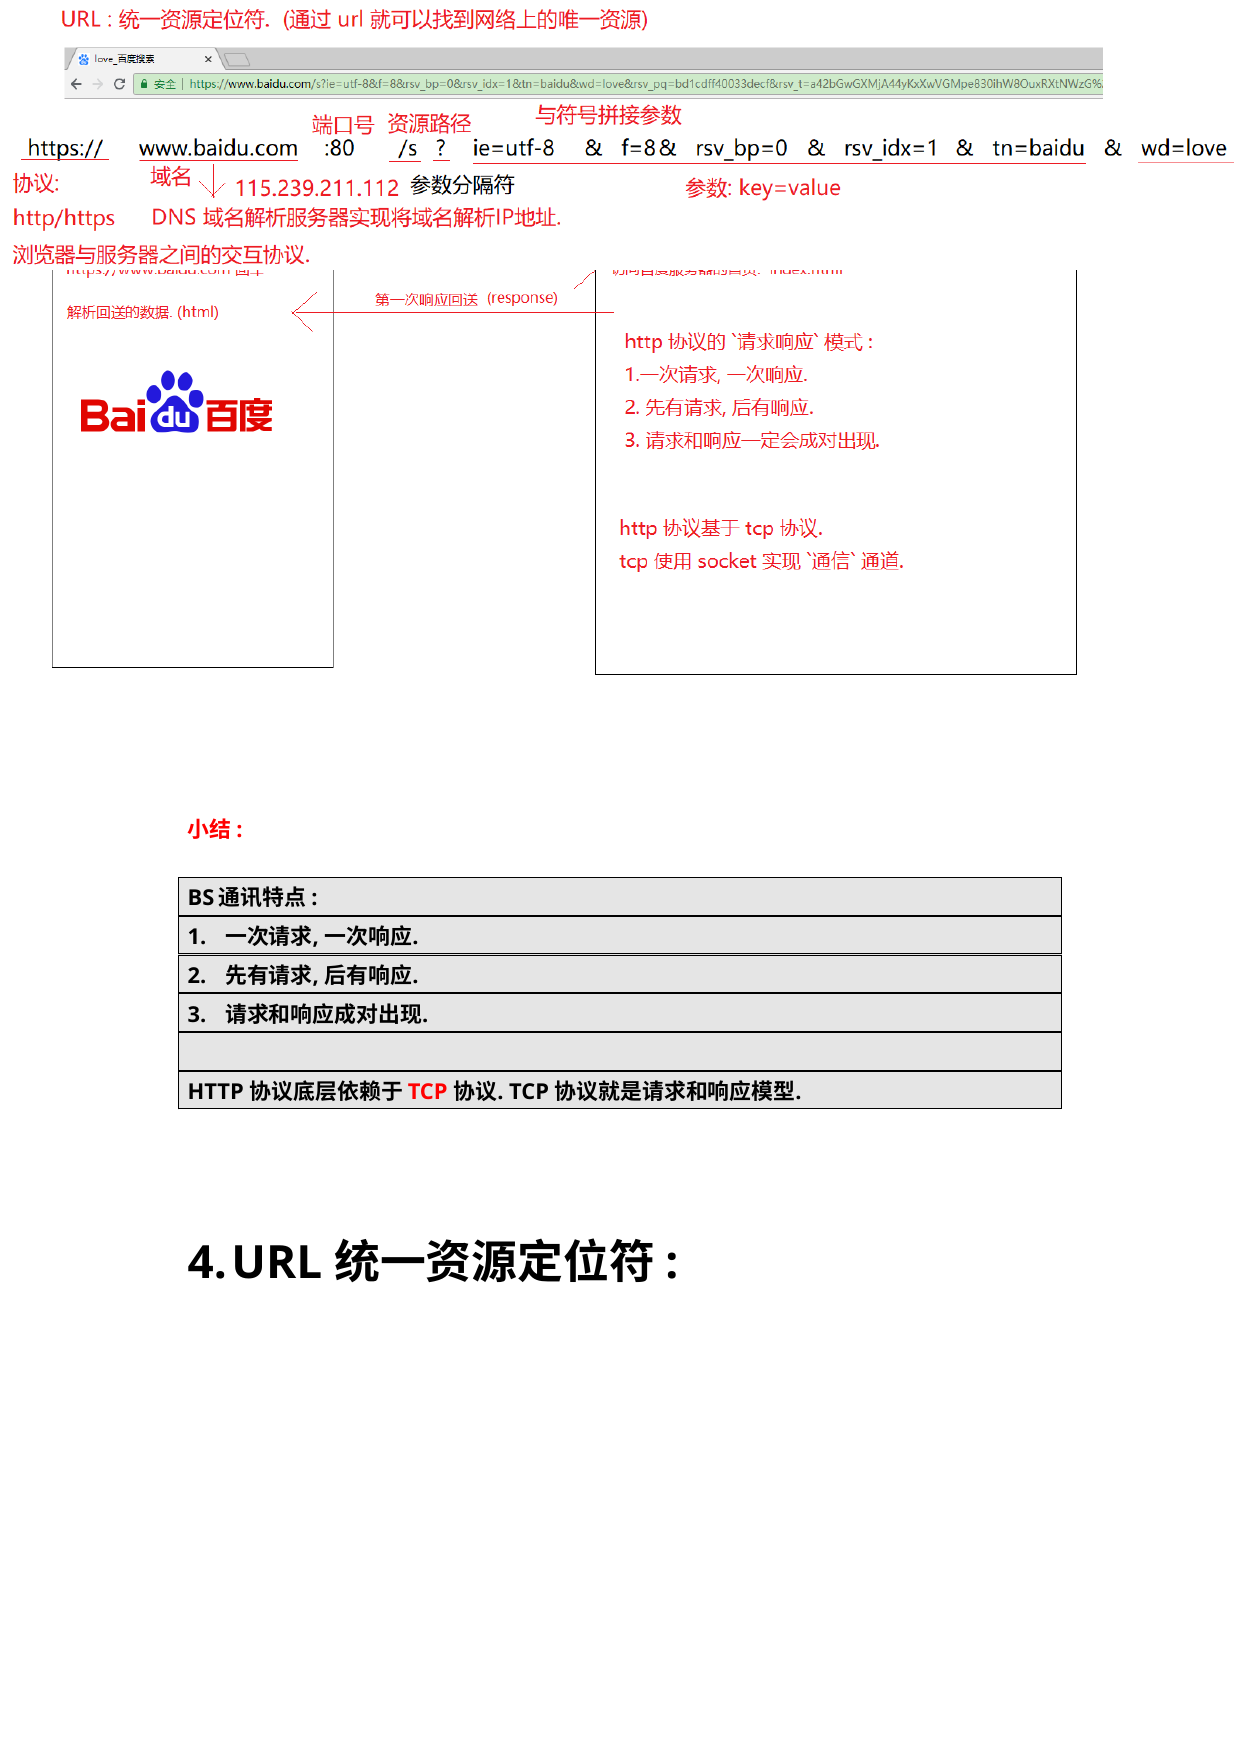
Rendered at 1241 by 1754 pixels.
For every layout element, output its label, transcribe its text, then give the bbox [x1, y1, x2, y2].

text 小结 : [187, 812, 1053, 844]
subtitle URL 统一资源定位符 : [187, 1210, 1053, 1307]
list 请求和响应成对出现. [179, 994, 1061, 1031]
picture [0, 0, 1241, 686]
text BS通讯特点 : [179, 878, 1061, 915]
list 先有请求, 后有响应. [179, 956, 1061, 992]
list 一次请求, 一次响应. [179, 917, 1061, 953]
text HTTP 协议底层依赖于 TCP 协议. TCP 协议就是请求和响应模型. [179, 1072, 1061, 1108]
